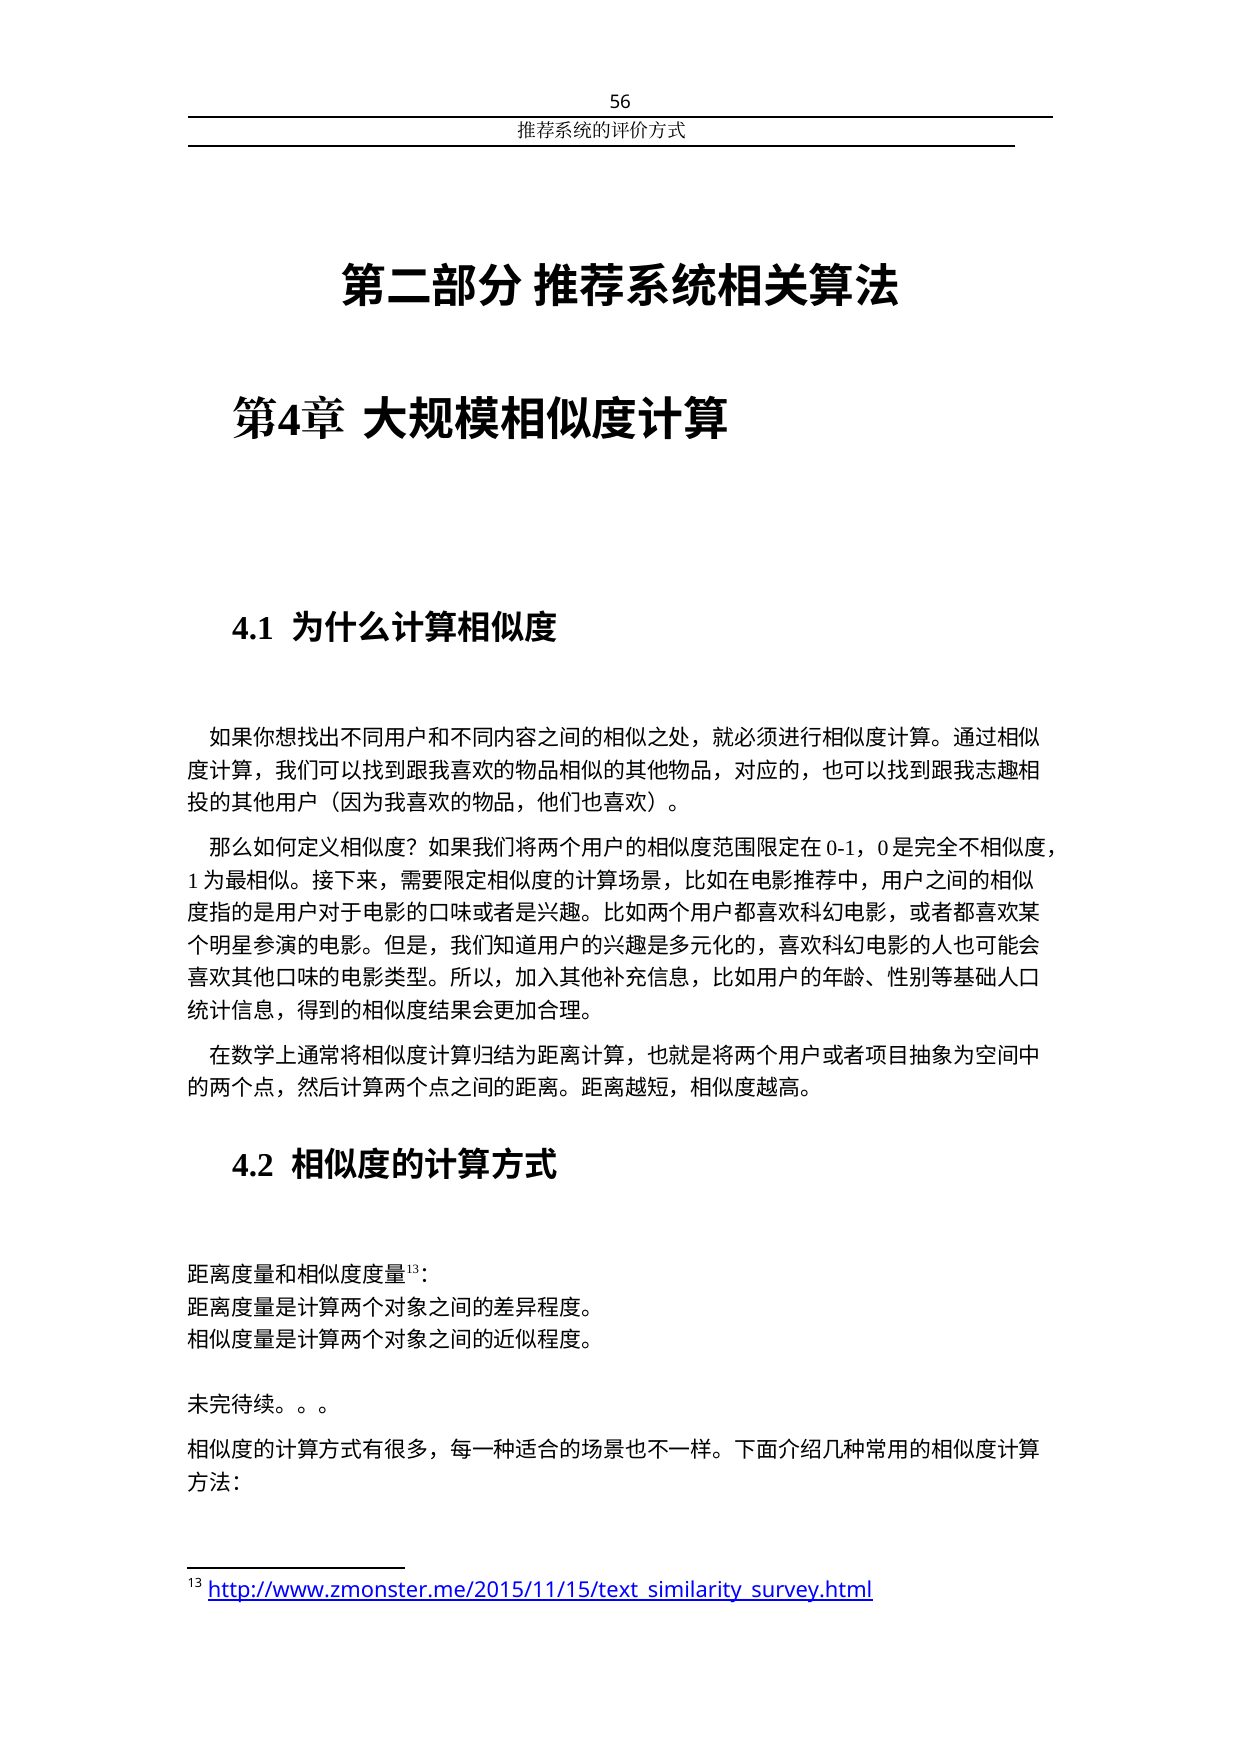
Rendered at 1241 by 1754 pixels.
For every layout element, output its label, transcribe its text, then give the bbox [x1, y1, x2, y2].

list 距离度量是计算两个对象之间的差异程度。 [187, 1289, 1053, 1322]
list 距离度量和相似度度量： [187, 1257, 1053, 1289]
text 那么如何定义相似度？如果我们将两个用户的相似度范围限定在0-1，0是完全不相似度，1为最相似。接下来，需要限定相似度的计算场景，比如在电影推荐中，用户之间的相似度指的是用户对于电影的口味或者是兴趣。比如两个用户都喜欢科幻电影，或者都喜欢某个明星参演的电影。但是，我们知道用户的兴趣是多元化的，喜欢科幻电影的人也可能会喜欢其他口味的电影类型。所以，加入其他补充信息，比如用户的年龄、性别等基础人口统计信息，得到的相似度结果会更加合理。 [187, 830, 1053, 1025]
subtitle 为什么计算相似度 [232, 593, 1053, 658]
subtitle 相似度的计算方式 [232, 1129, 1053, 1194]
text 相似度的计算方式有很多，每一种适合的场景也不一样。下面介绍几种常用的相似度计算方法： [187, 1432, 1053, 1497]
text 在数学上通常将相似度计算归结为距离计算，也就是将两个用户或者项目抽象为空间中的两个点，然后计算两个点之间的距离。距离越短，相似度越高。 [187, 1037, 1053, 1102]
list 相似度量是计算两个对象之间的近似程度。 [187, 1322, 1053, 1354]
subtitle 大规模相似度计算 [232, 367, 1053, 465]
text 如果你想找出不同用户和不同内容之间的相似之处，就必须进行相似度计算。通过相似度计算，我们可以找到跟我喜欢的物品相似的其他物品，对应的，也可以找到跟我志趣相投的其他用户（因为我喜欢的物品，他们也喜欢）。 [187, 720, 1053, 817]
title 第二部分 推荐系统相关算法 [187, 234, 1053, 332]
text 未完待续。。。 [187, 1387, 1053, 1419]
